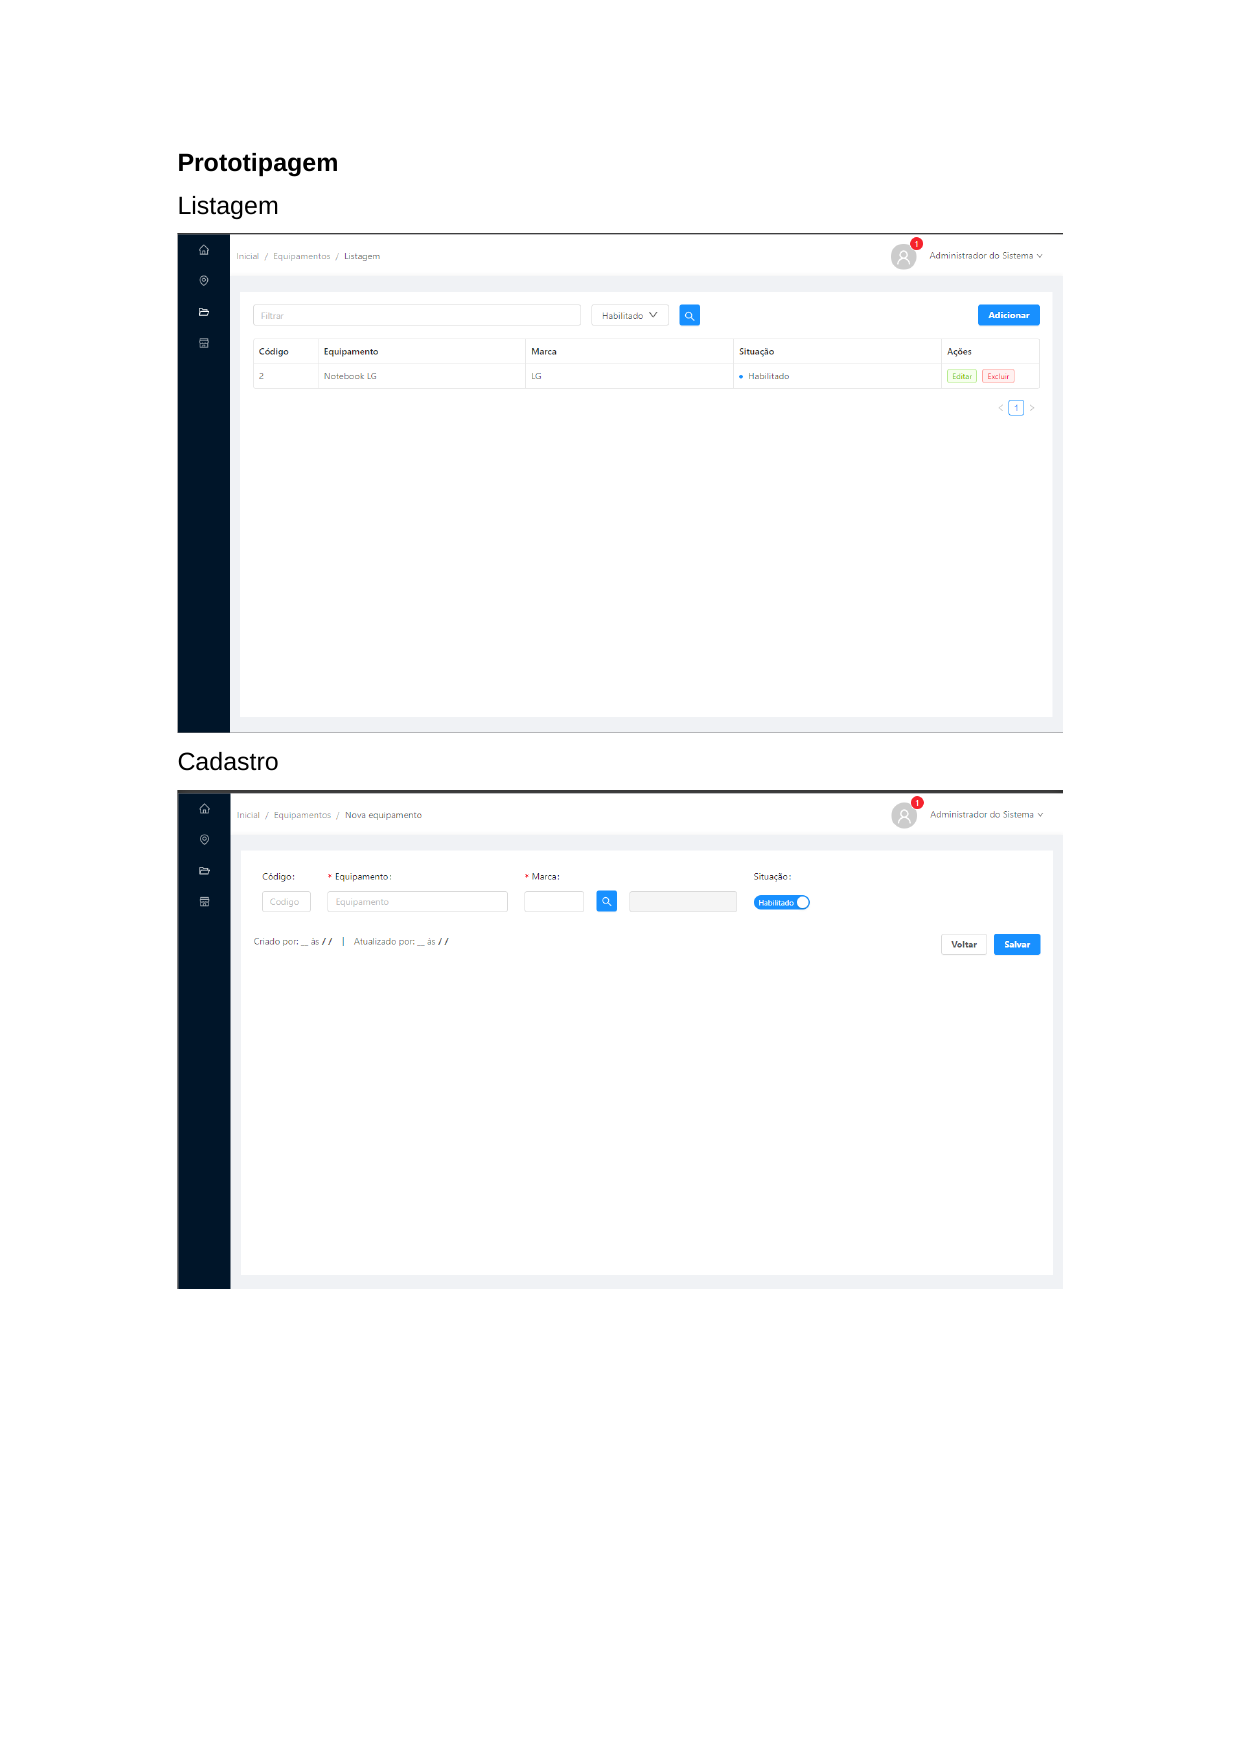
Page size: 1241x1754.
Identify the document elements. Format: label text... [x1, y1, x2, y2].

text Listagem [177, 191, 1063, 219]
text Prototipagem [177, 148, 1063, 176]
picture [177, 790, 1063, 1289]
text Cadastro [177, 747, 1063, 776]
picture [177, 233, 1063, 733]
